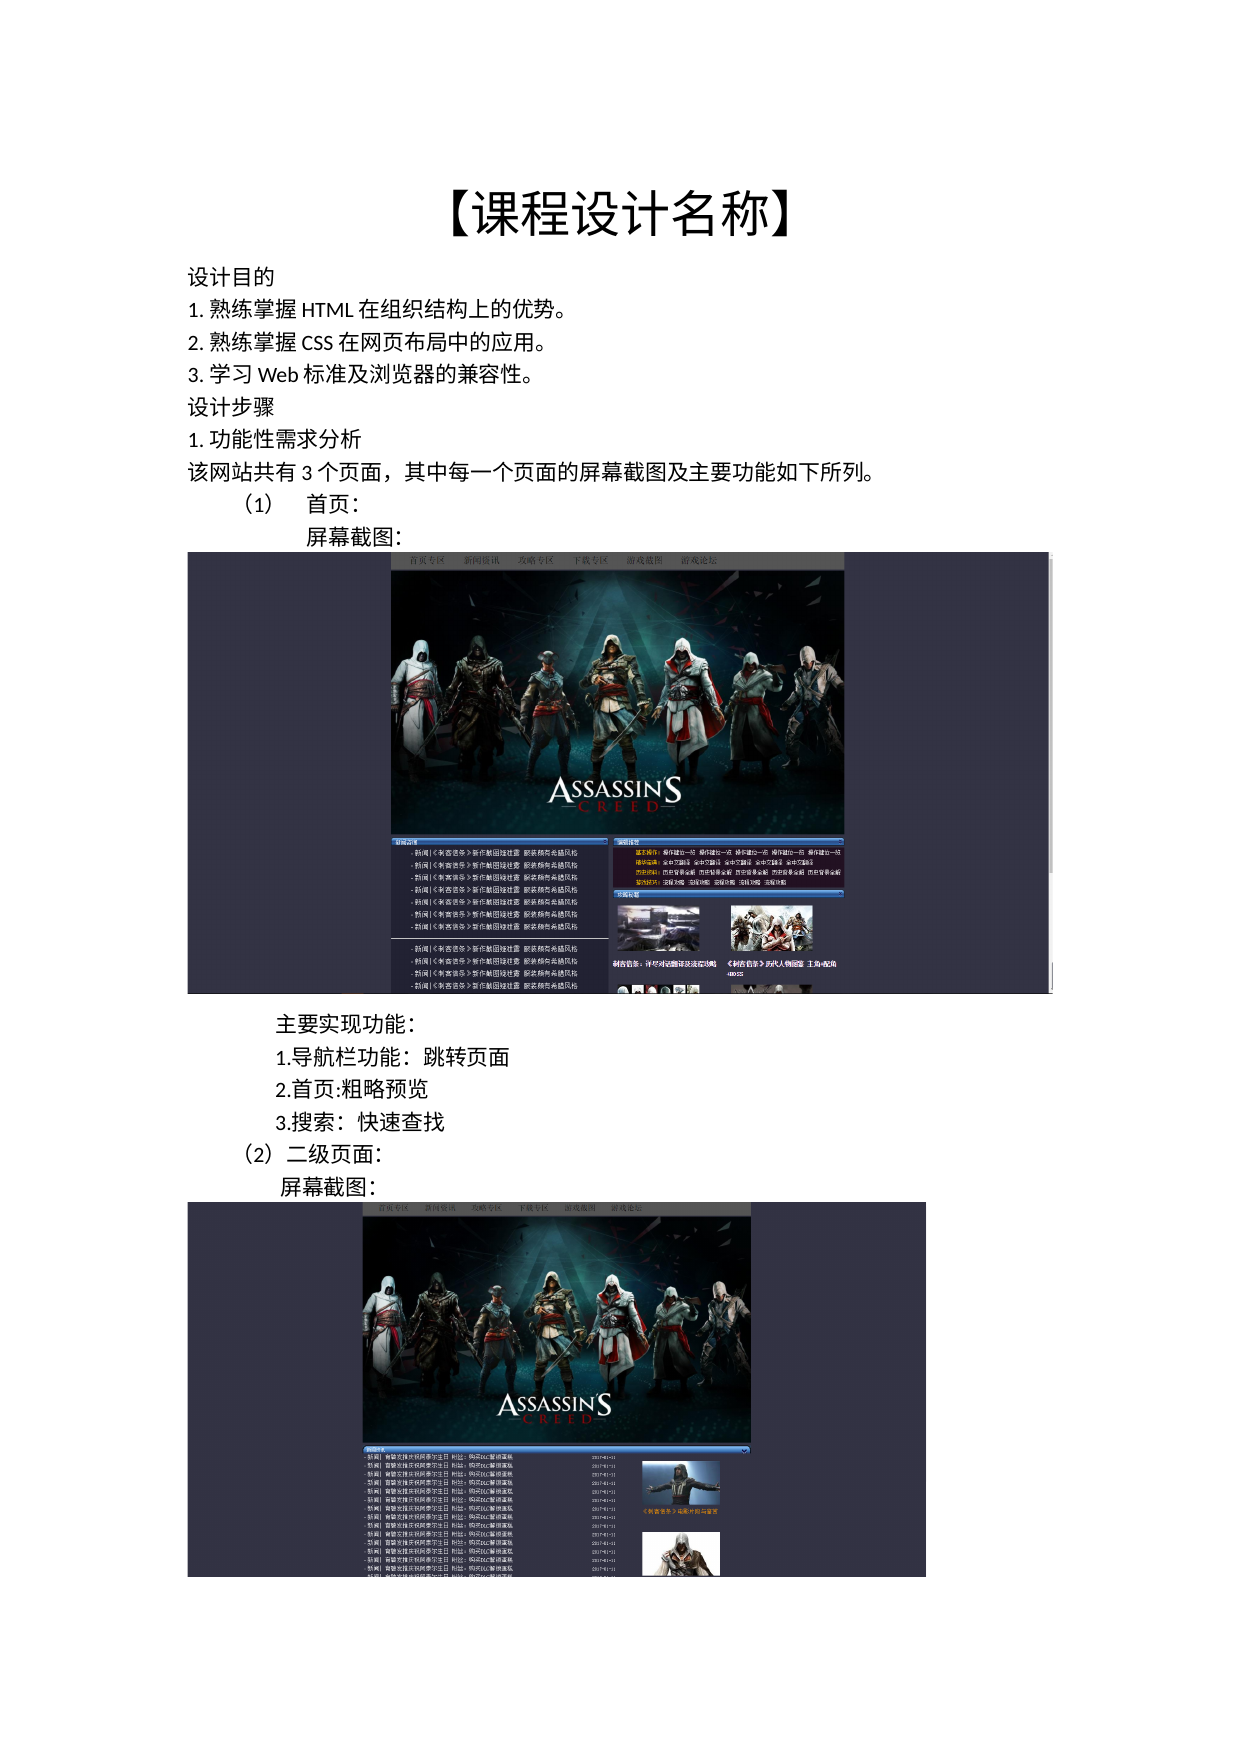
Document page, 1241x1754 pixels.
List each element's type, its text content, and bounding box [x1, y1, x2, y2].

list 首页： [231, 487, 1053, 519]
text 该网站共有3个页面，其中每一个页面的屏幕截图及主要功能如下所列。 [187, 454, 1053, 487]
text 设计步骤 [187, 389, 1053, 422]
text 3. 学习 Web 标准及浏览器的兼容性。 [187, 357, 1053, 389]
text 2. 熟练掌握 CSS 在网页布局中的应用。 [187, 324, 1053, 357]
text （2）二级页面： [187, 1137, 1053, 1169]
text 2.首页:粗略预览 [187, 1072, 1053, 1104]
picture [187, 1202, 927, 1577]
text 1.导航栏功能：跳转页面 [187, 1039, 1053, 1072]
text 【课程设计名称】 [187, 162, 1053, 259]
picture [187, 552, 1053, 994]
list 屏幕截图： [306, 519, 1053, 552]
text 1. 熟练掌握 HTML 在组织结构上的优势。 [187, 292, 1053, 324]
text 3.搜索：快速查找 [187, 1104, 1053, 1137]
text 设计目的 [187, 259, 1053, 292]
text 1. 功能性需求分析 [187, 422, 1053, 454]
text 屏幕截图： [187, 1169, 1053, 1202]
text 主要实现功能： [231, 1007, 1053, 1039]
